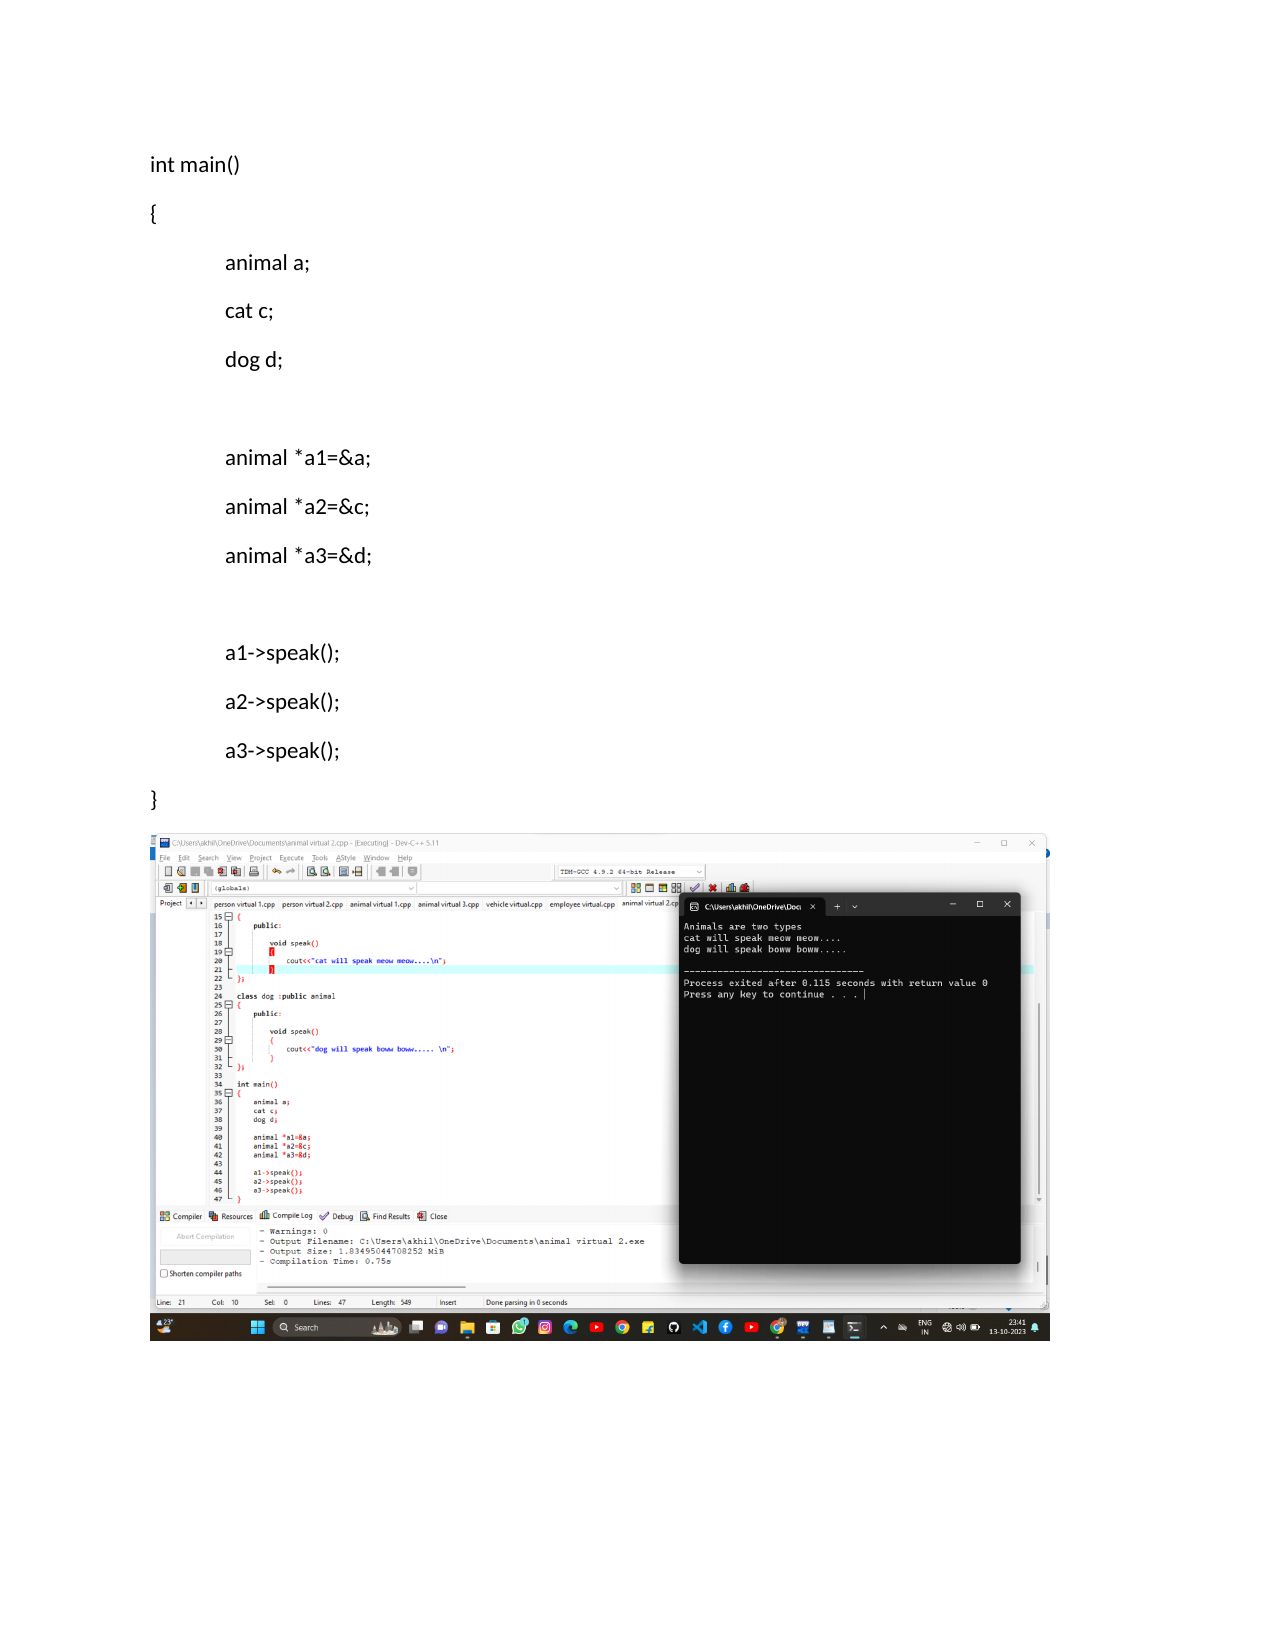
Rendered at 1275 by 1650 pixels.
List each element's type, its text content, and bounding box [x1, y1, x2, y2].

text animal *a1=&a; [150, 443, 1125, 471]
text animal *a2=&c; [150, 492, 1125, 520]
text a2->speak(); [150, 687, 1125, 715]
text } [150, 785, 1125, 813]
text dog d; [150, 345, 1125, 373]
text animal *a3=&d; [150, 541, 1125, 569]
text { [150, 199, 1125, 227]
text cat c; [150, 297, 1125, 324]
picture [150, 833, 1050, 1341]
text a3->speak(); [150, 736, 1125, 764]
text animal a; [150, 248, 1125, 276]
text int main() [150, 150, 1125, 178]
text a1->speak(); [150, 638, 1125, 667]
